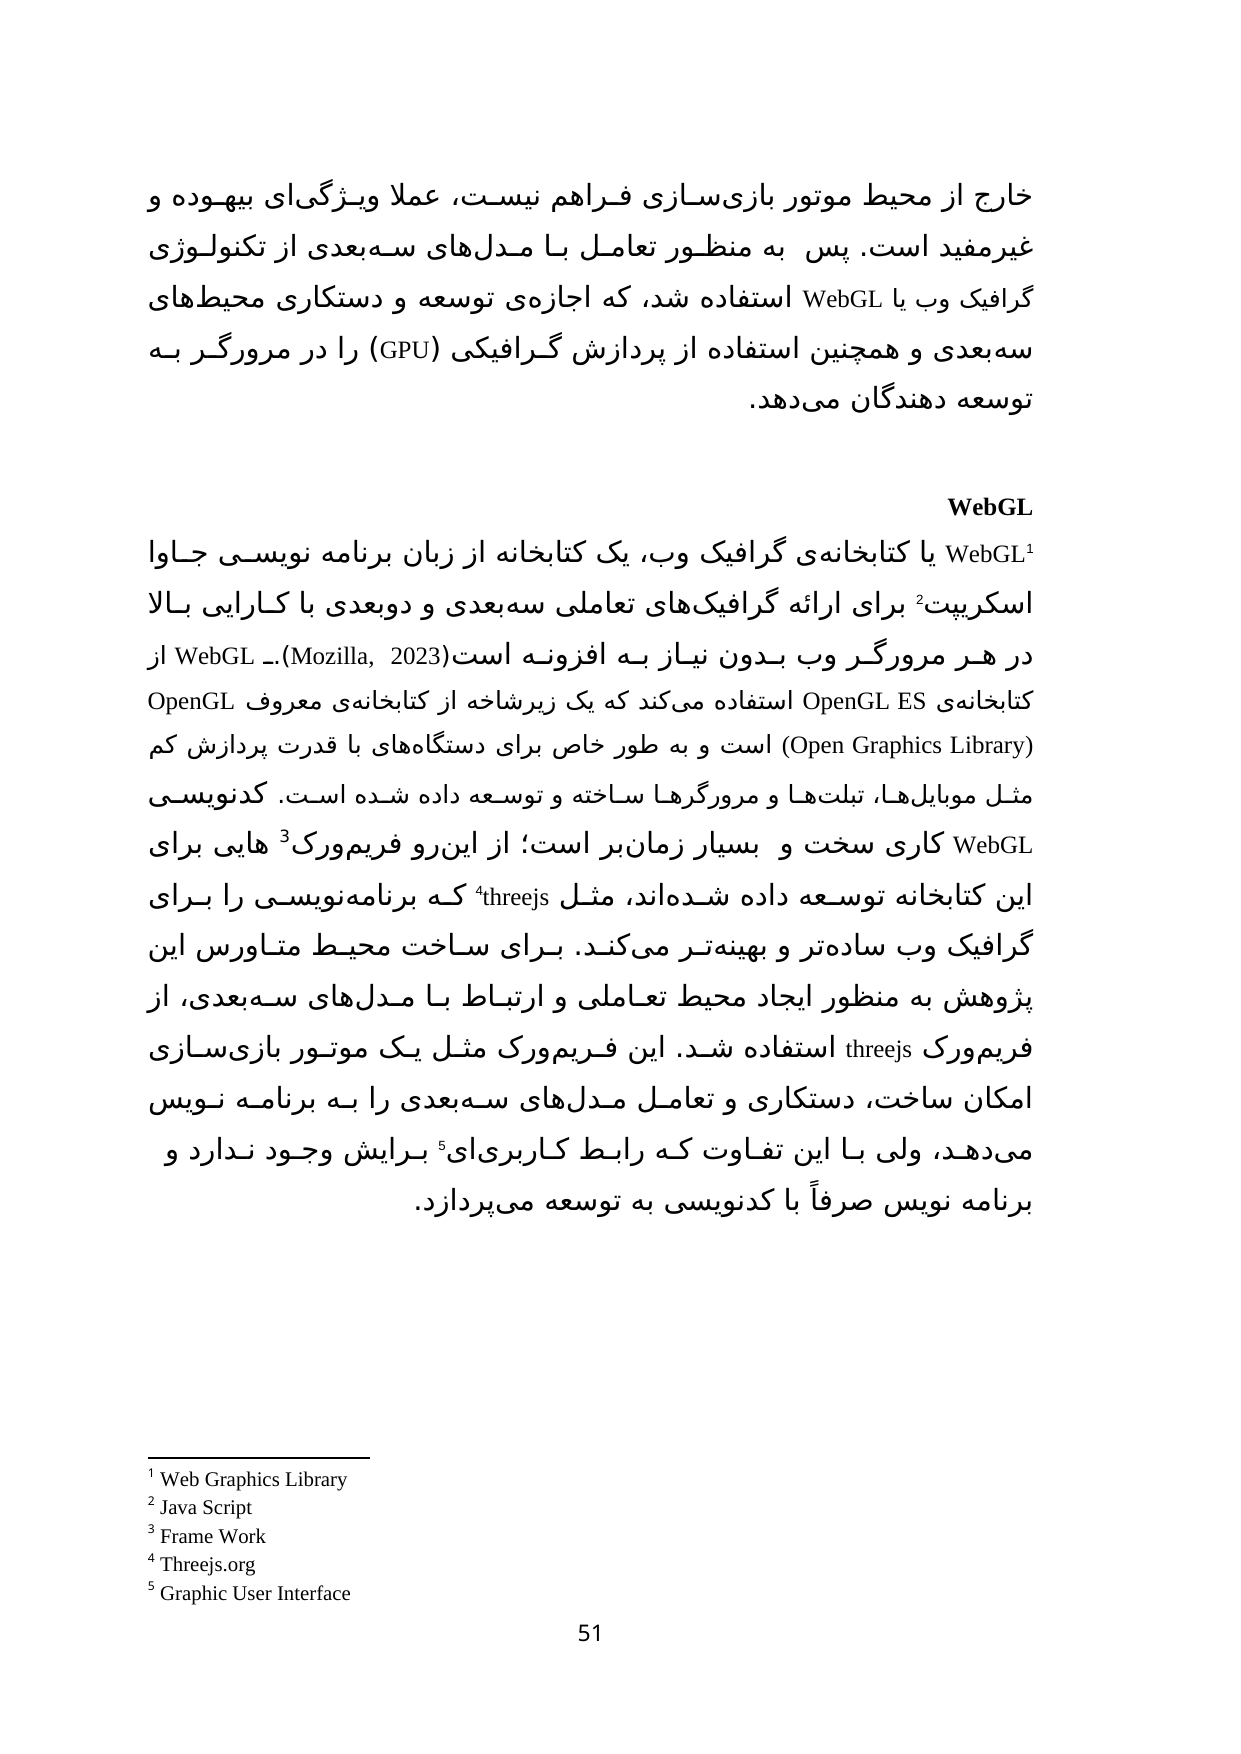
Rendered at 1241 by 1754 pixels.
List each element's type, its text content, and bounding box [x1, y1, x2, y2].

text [148, 178, 1033, 416]
text WebGL یا کتابخانه‌ی گرافیک وب، یک کتابخانه از زبان برنامه نویسی جاوا اسکریپت برای ارائه گرافیک‌های تعاملی سه‌بعدی و دو‌بعدی با کارایی بالا در هر مرورگر وب بدون نیاز به افزونه است(Mozilla, 2023). WebGL از کتابخانه‌ی OpenGL ES استفاده می‌کند که یک زیرشاخه از کتابخانه‌ی معروف OpenGL (Open Graphics Library) است و به طور خاص برای دستگاه‌های با قدرت پردازش کم مثل موبایل‌ها، تبلت‌ها و مرورگرها ساخته و توسعه داده شده است. کدنویسی WebGL کاری سخت و بسیار زمان‌بر است؛ از این‌رو فریم‌ورک هایی برای این کتابخانه توسعه داده شده‌اند، مثل threejs که برنامه‌نویسی را برای گرافیک وب ساده‌تر و بهینه‌تر می‌کند. برای ساخت محیط متاورس این پژوهش به منظور ایجاد محیط تعاملی و ارتباط با مدل‌های سه‌بعدی، از فریم‌ورک threejs استفاده شد. این فریم‌ورک مثل یک موتور بازی‌سازی امکان ساخت، دستکاری و تعامل مدل‌های سه‌بعدی را به برنامه نویس می‌دهد، ولی با این تفاوت که رابط کاربری‌ای برایش وجود ندارد و برنامه نویس صرفاً با کدنویسی به توسعه می‌پردازد. [148, 535, 1033, 1217]
text WebGL [148, 492, 1033, 521]
